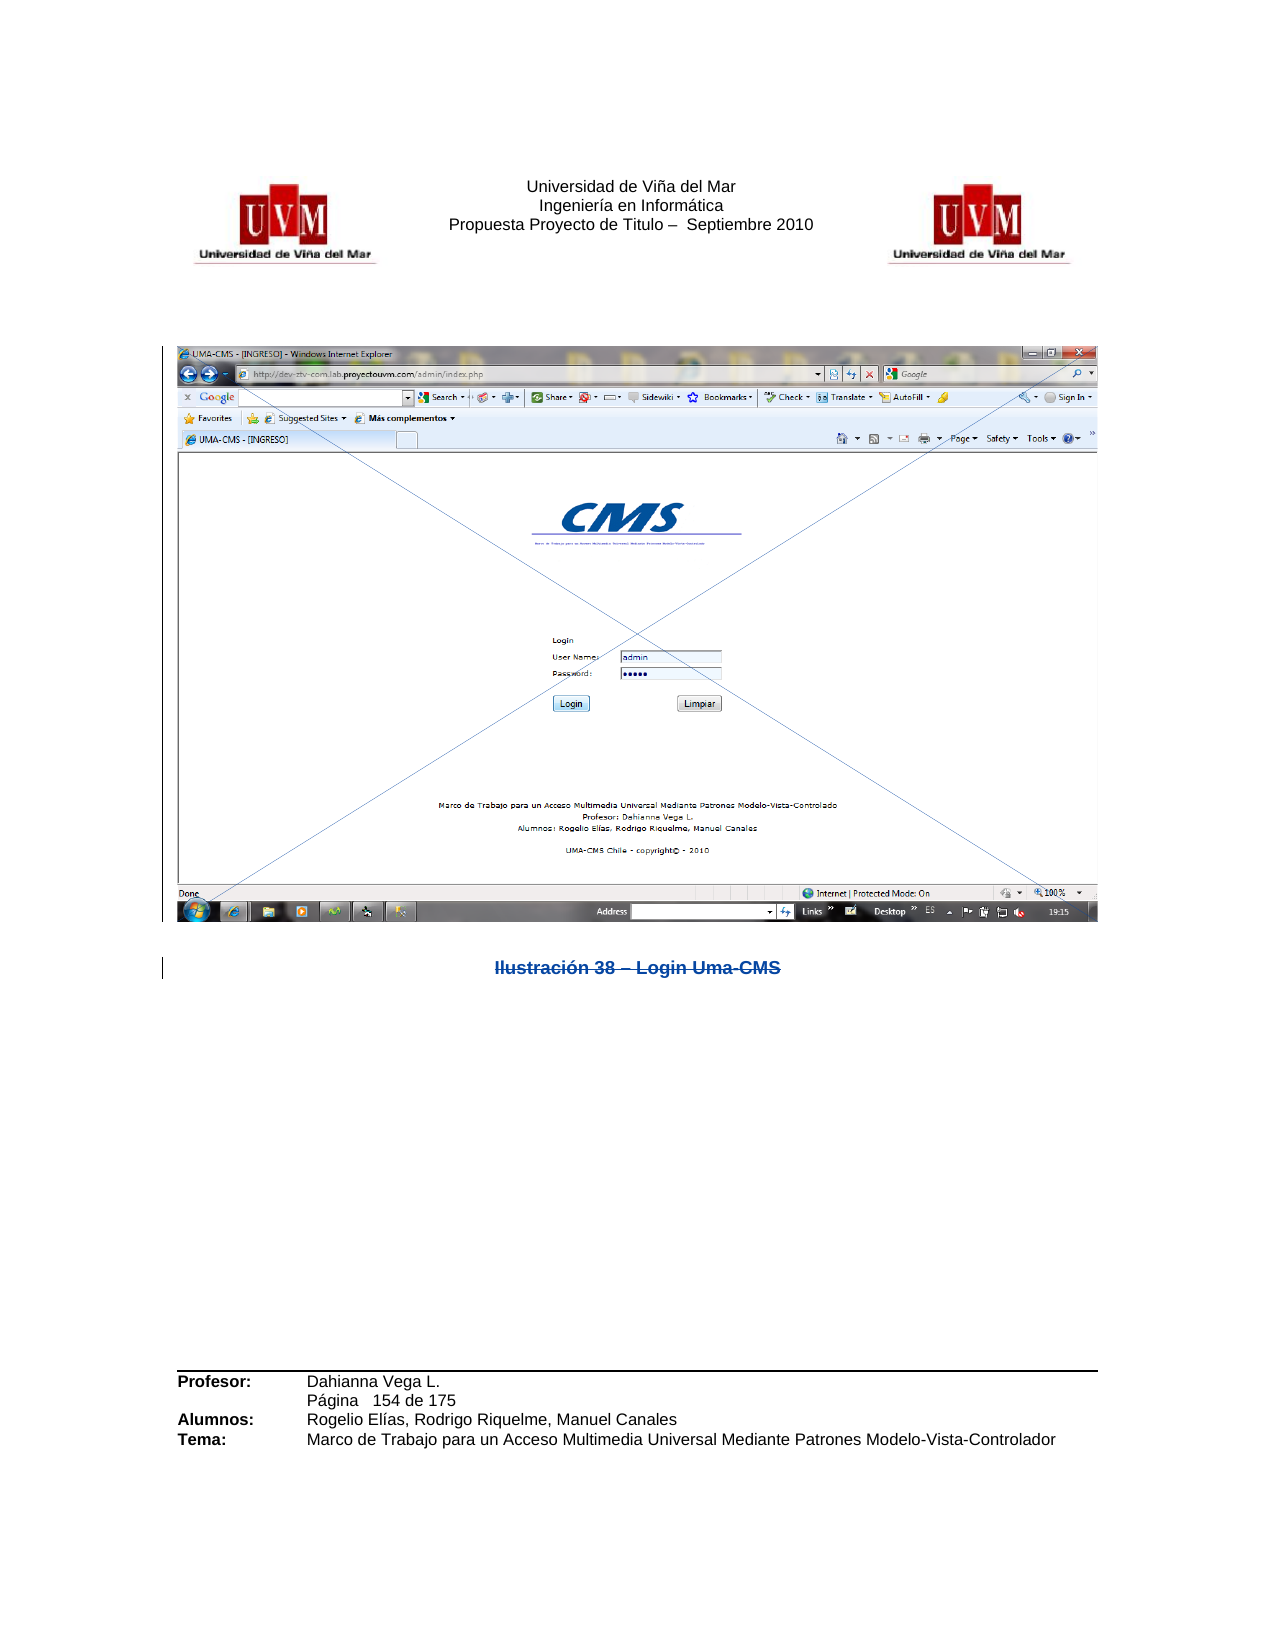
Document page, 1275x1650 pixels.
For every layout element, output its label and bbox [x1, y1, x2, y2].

picture [179, 346, 1096, 633]
picture [177, 176, 390, 267]
picture [179, 635, 1096, 922]
picture [640, 347, 1098, 921]
picture [871, 176, 1084, 267]
picture [177, 347, 635, 921]
